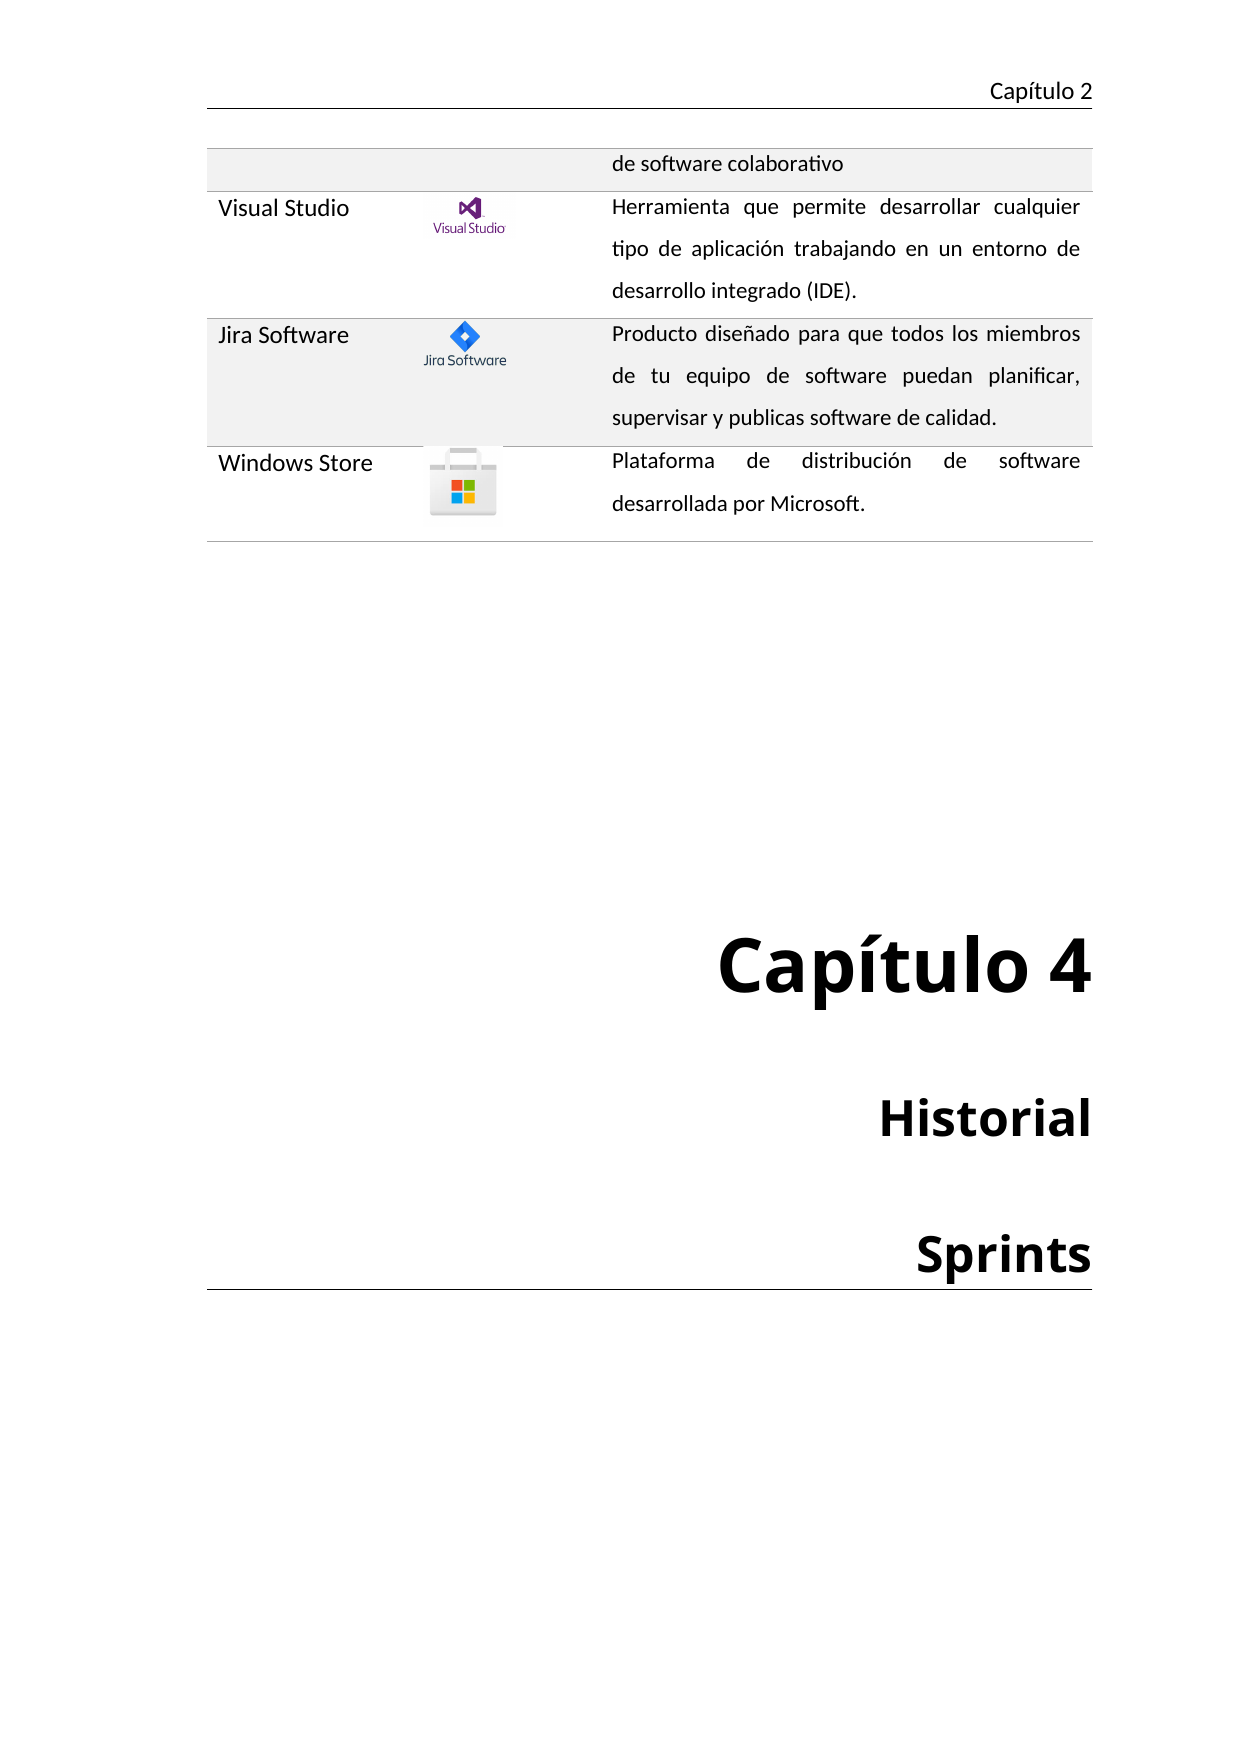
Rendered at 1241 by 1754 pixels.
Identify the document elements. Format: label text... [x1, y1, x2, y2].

table_cell Jira Software [207, 319, 412, 446]
table_cell GitLab [207, 149, 412, 191]
table_cell Herramienta que permite desarrollar cualquier tipo de aplicación trabajando en un entorno de desarrollo integrado (IDE). [601, 192, 1092, 318]
table_cell [412, 319, 601, 446]
table_cell Plataforma de distribución de software desarrollada por Microsoft. [601, 447, 1092, 541]
table_cell Windows Store [207, 447, 412, 541]
picture [423, 446, 503, 527]
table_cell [601, 149, 1092, 191]
table_cell Producto diseñado para que todos los miembros de tu equipo de software puedan planificar, supervisar y publicas software de calidad. [601, 319, 1092, 446]
picture [423, 319, 507, 367]
table_cell Visual Studio [207, 192, 412, 318]
picture [423, 192, 516, 239]
subtitle Historial Sprints [207, 912, 1092, 1289]
table_cell [412, 192, 601, 318]
table_cell [412, 149, 601, 191]
table_cell [412, 447, 601, 541]
